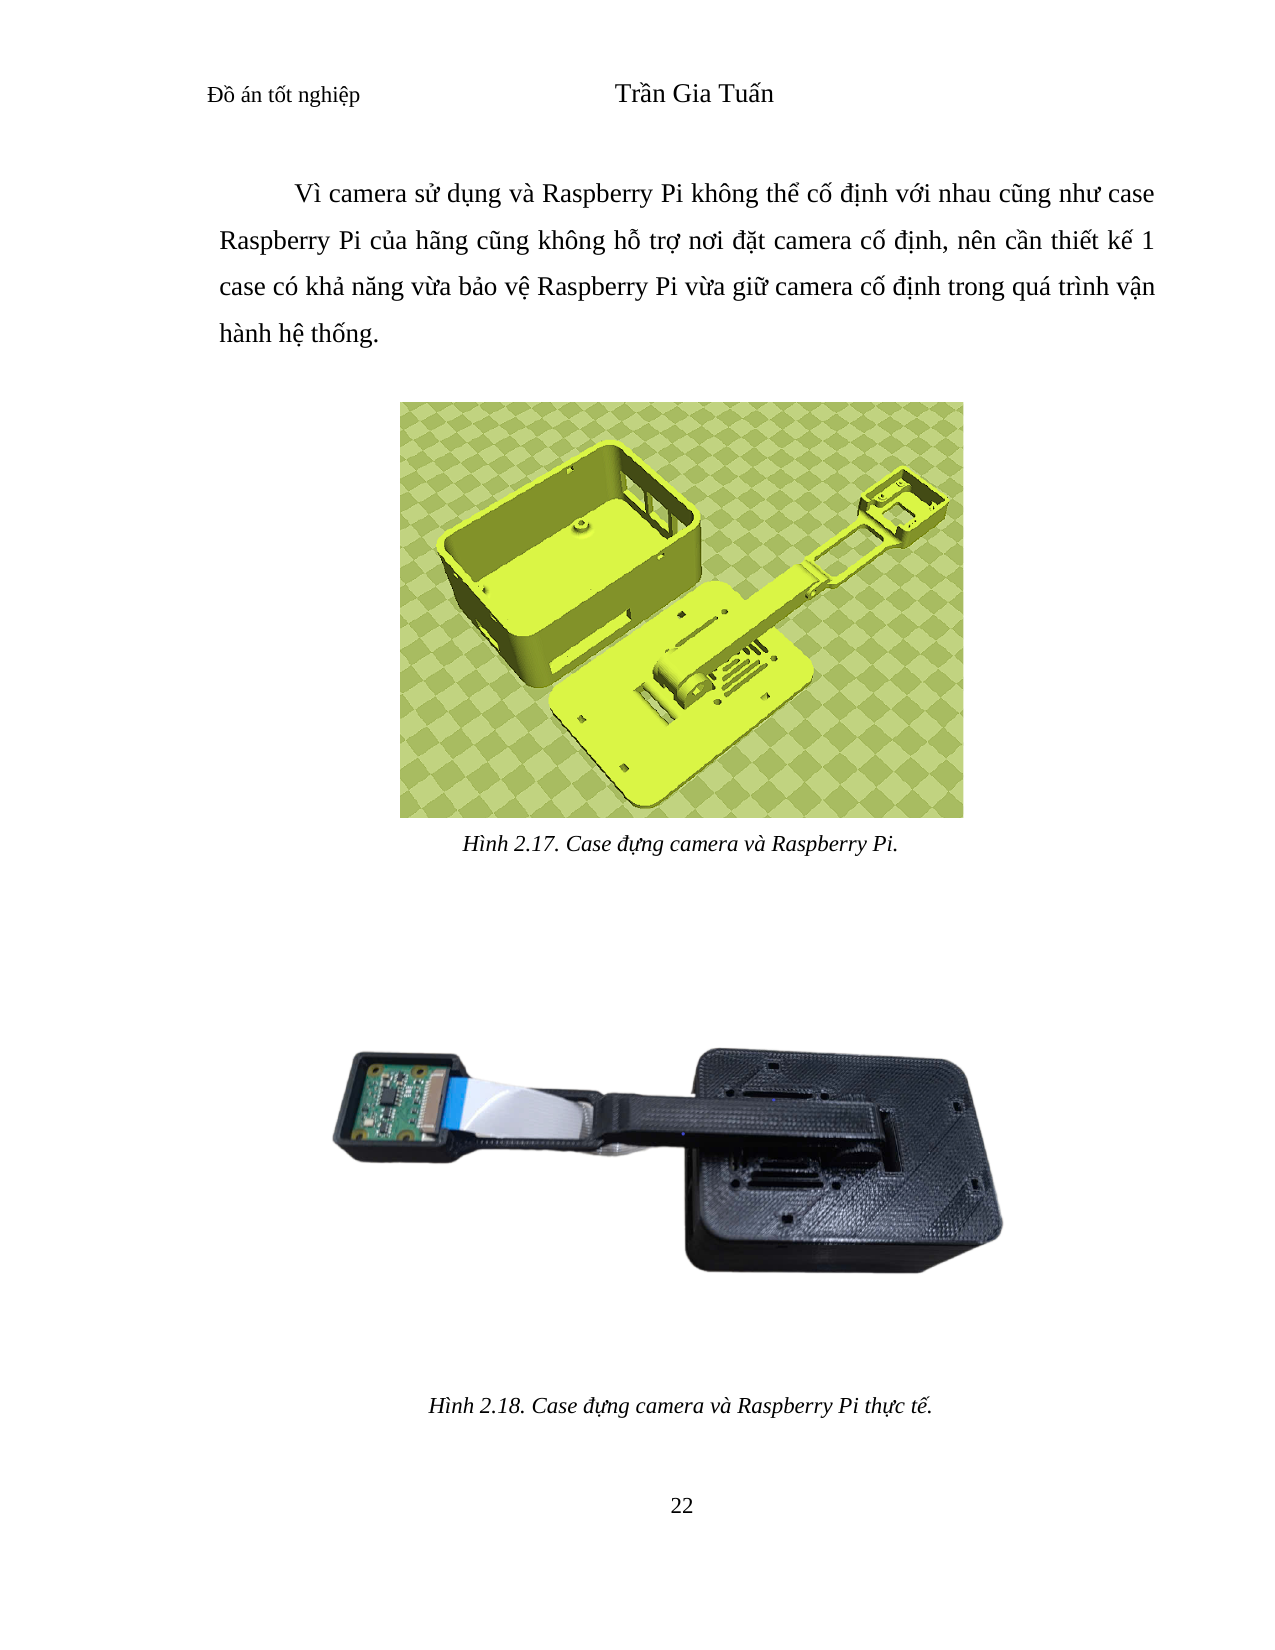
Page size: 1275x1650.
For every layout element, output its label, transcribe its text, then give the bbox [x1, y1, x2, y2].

picture [400, 402, 964, 818]
picture [320, 890, 1044, 1381]
text Vì camera sử dụng và Raspberry Pi không thể cố định với nhau cũng như case Raspberry Pi của hãng cũng không hỗ trợ nơi đặt camera cố định, nên cần thiết kế 1 case có khả năng vừa bảo vệ Raspberry Pi vừa giữ camera cố định trong quá trình vận hành hệ thống. [219, 177, 1157, 348]
